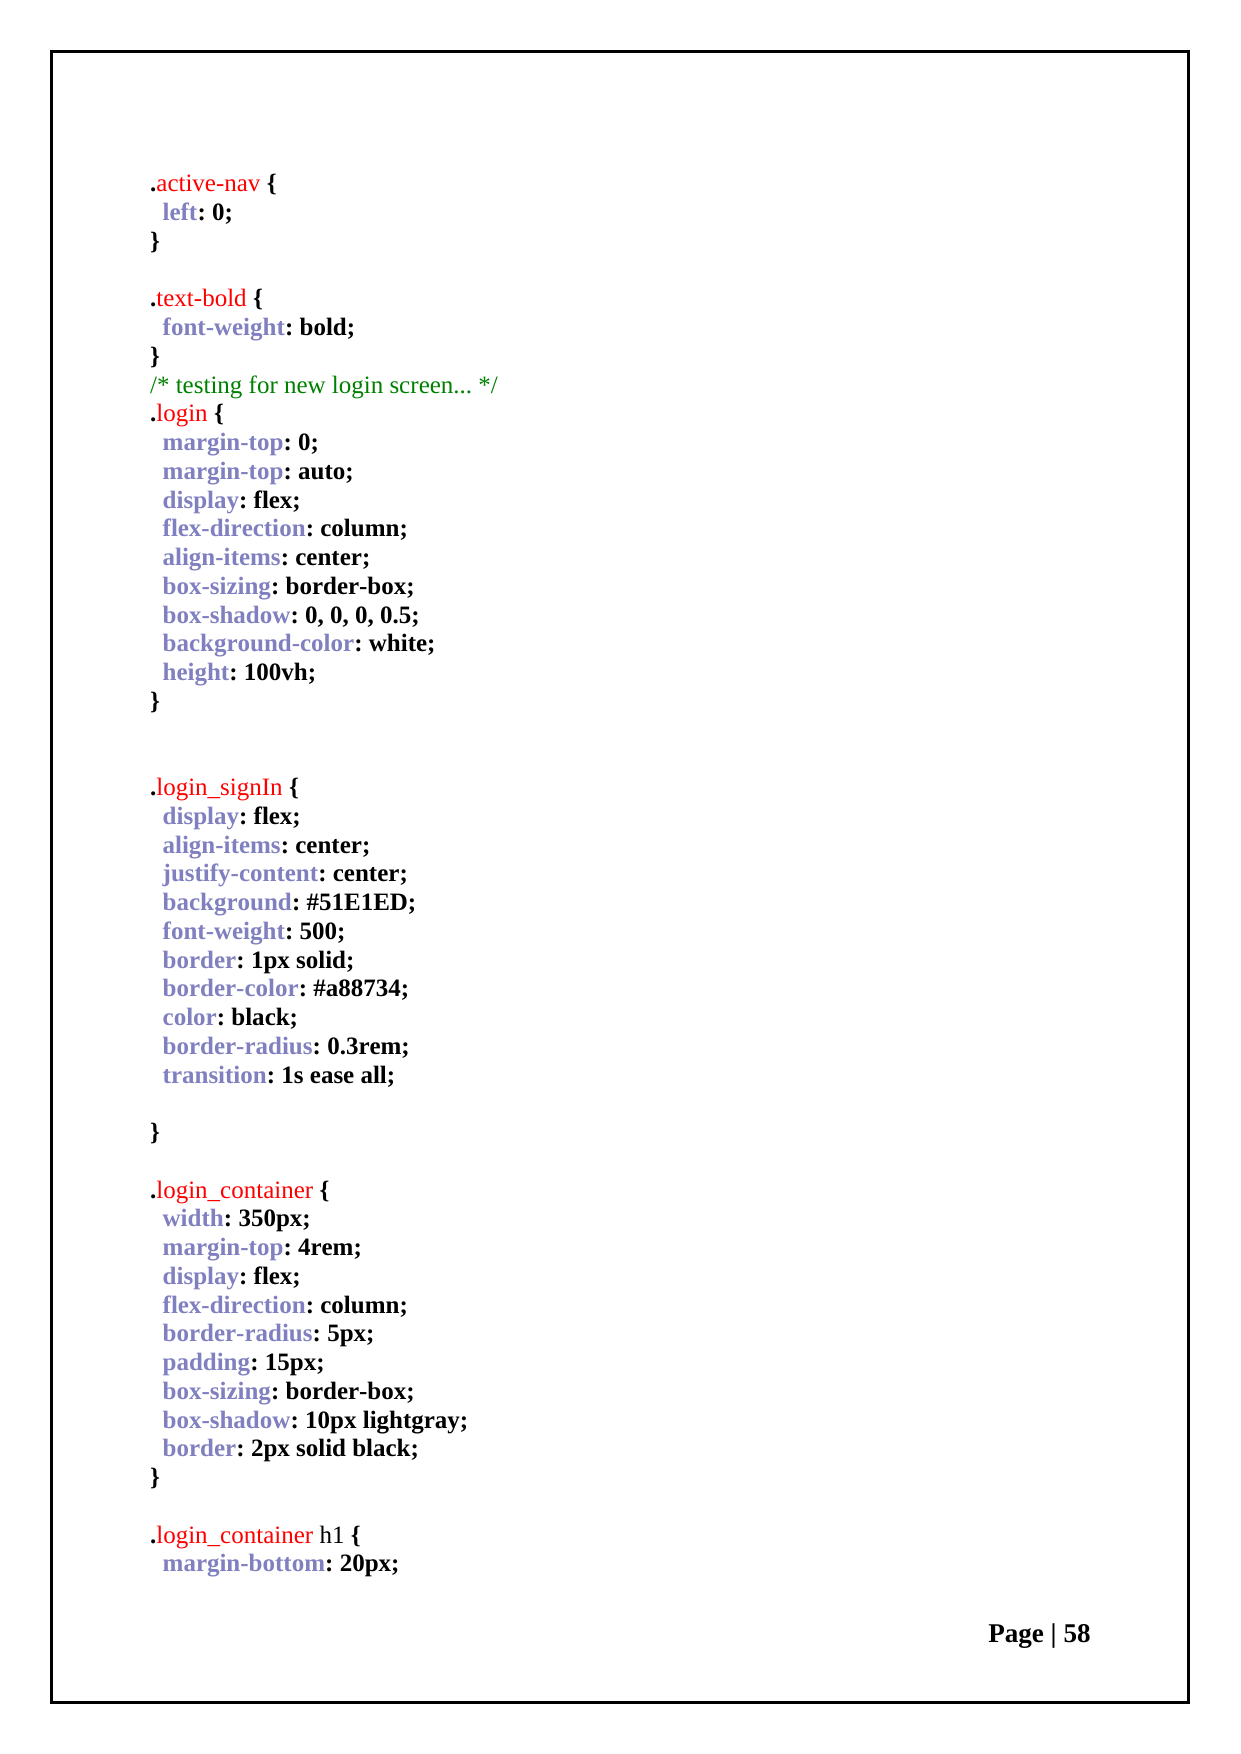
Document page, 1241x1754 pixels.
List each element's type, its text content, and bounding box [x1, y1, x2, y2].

text flex-direction: column; [150, 1290, 1090, 1318]
text margin-top: 0; [150, 427, 1090, 456]
text box-shadow: 10px lightgray; [150, 1405, 1090, 1433]
text } [150, 226, 1090, 255]
text display: flex; [150, 1261, 1090, 1290]
text height: 100vh; [150, 657, 1090, 686]
text border-radius: 0.3rem; [150, 1031, 1090, 1060]
text .active-nav { [150, 168, 1090, 197]
text left: 0; [150, 197, 1090, 226]
text display: flex; [150, 485, 1090, 513]
text box-sizing: border-box; [150, 571, 1090, 600]
text transition: 1s ease all; [150, 1060, 1090, 1088]
text .login_signIn { [150, 772, 1090, 801]
text margin-bottom: 20px; [150, 1548, 1090, 1577]
text .text-bold { [150, 283, 1090, 312]
text align-items: center; [150, 830, 1090, 858]
text box-shadow: 0, 0, 0, 0.5; [150, 600, 1090, 628]
text border: 2px solid black; [150, 1433, 1090, 1462]
text font-weight: bold; [150, 312, 1090, 341]
text display: flex; [150, 801, 1090, 830]
text width: 350px; [150, 1203, 1090, 1232]
text align-items: center; [150, 542, 1090, 571]
text box-sizing: border-box; [150, 1376, 1090, 1405]
text } [150, 1117, 1090, 1146]
text /* testing for new login screen... */ [150, 370, 1090, 398]
text border-color: #a88734; [150, 973, 1090, 1002]
text border: 1px solid; [150, 945, 1090, 973]
text .login_container h1 { [150, 1520, 1090, 1548]
text background-color: white; [150, 628, 1090, 657]
text flex-direction: column; [150, 513, 1090, 542]
text background: #51E1ED; [150, 887, 1090, 916]
text border-radius: 5px; [150, 1318, 1090, 1347]
text justify-content: center; [150, 858, 1090, 887]
text } [150, 341, 1090, 370]
text } [150, 1462, 1090, 1491]
text margin-top: 4rem; [150, 1232, 1090, 1261]
text font-weight: 500; [150, 916, 1090, 945]
text padding: 15px; [150, 1347, 1090, 1376]
text .login_container { [150, 1175, 1090, 1203]
text .login { [150, 398, 1090, 427]
text } [150, 686, 1090, 715]
text color: black; [150, 1002, 1090, 1031]
text margin-top: auto; [150, 456, 1090, 485]
